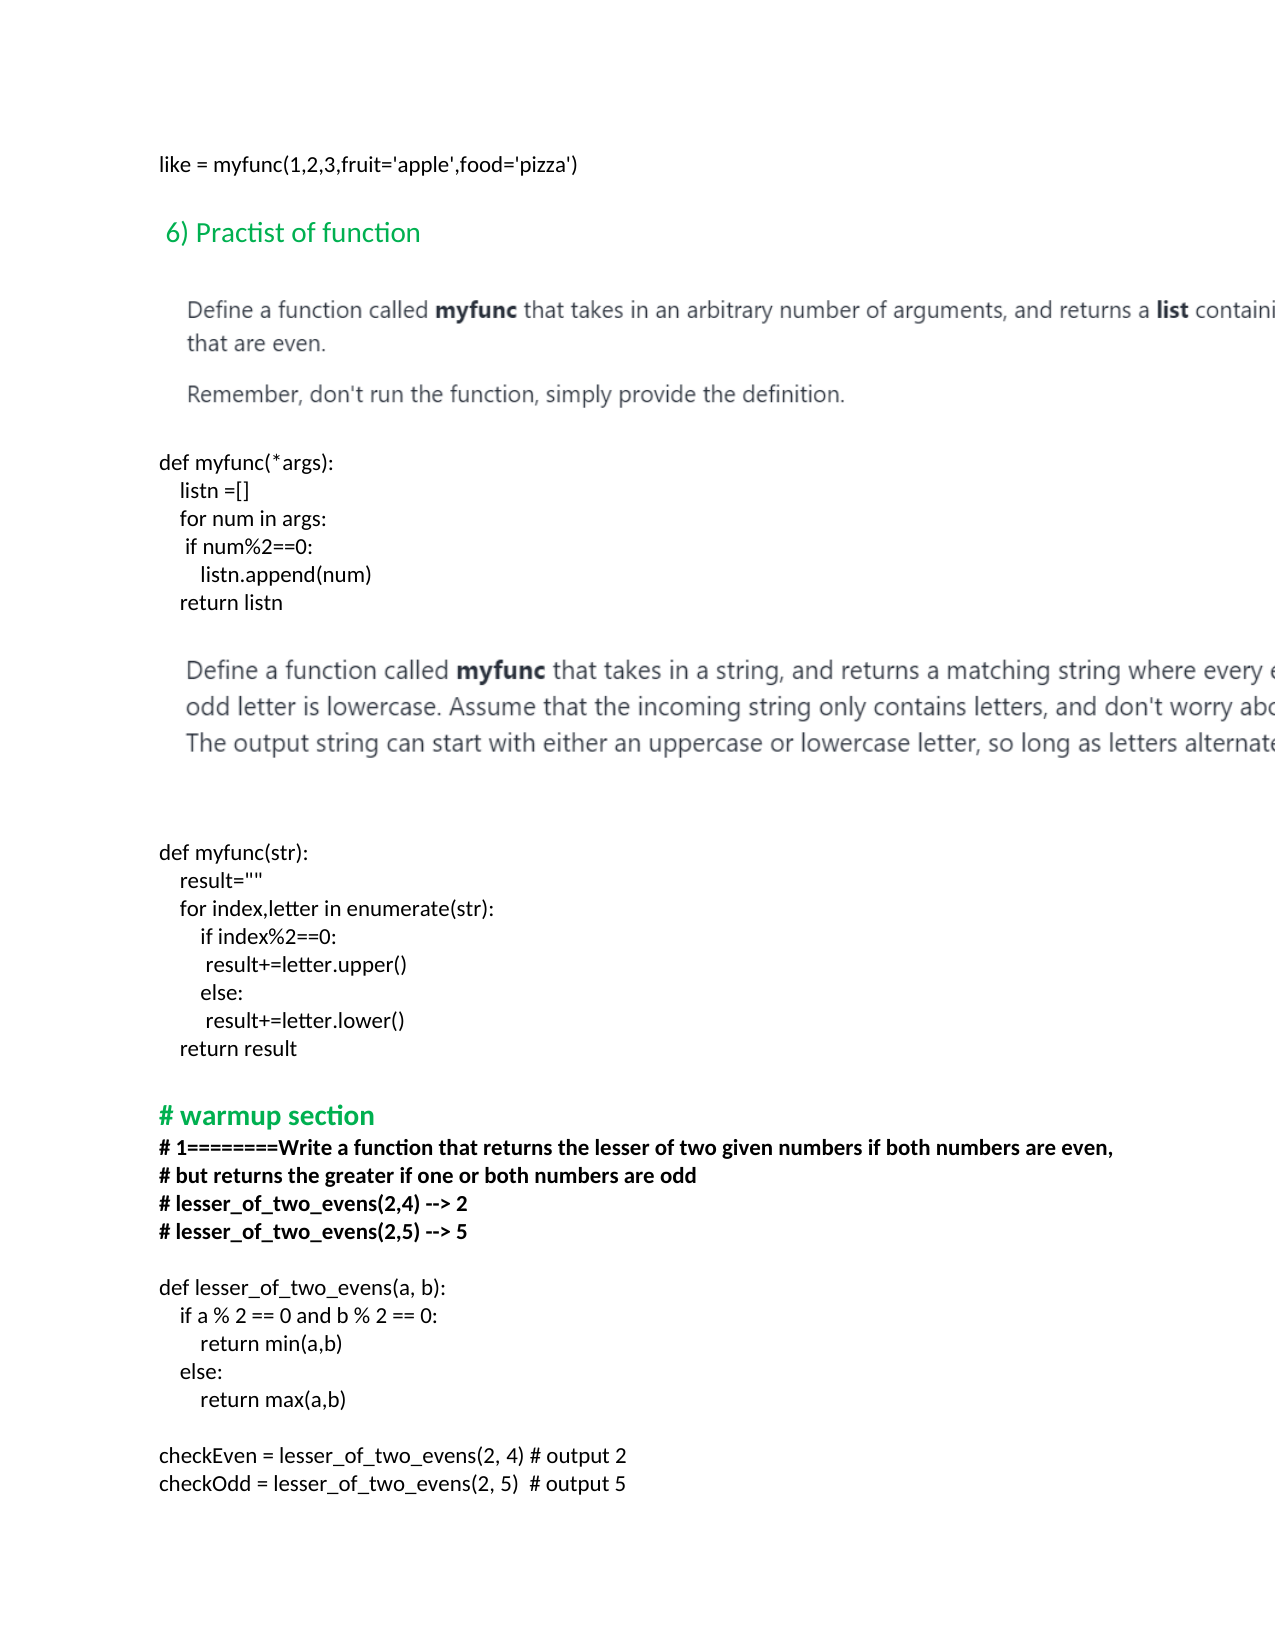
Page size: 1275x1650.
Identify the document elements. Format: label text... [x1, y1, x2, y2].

text return listn [159, 588, 1125, 616]
picture [158, 644, 1275, 782]
text for num in args: [159, 504, 1125, 532]
text result+=letter.lower() [159, 1006, 1125, 1034]
text # 1========Write a function that returns the lesser of two given numbers if both numbers are even, [159, 1133, 1125, 1161]
picture [158, 277, 1275, 420]
text # but returns the greater if one or both numbers are odd [159, 1161, 1125, 1189]
text listn.append(num) [159, 560, 1125, 588]
text else: [159, 1357, 1125, 1385]
text return min(a,b) [159, 1329, 1125, 1357]
text return result [159, 1034, 1125, 1062]
text 6) Practist of function [159, 214, 1125, 249]
text if num%2==0: [159, 532, 1125, 560]
text # warmup section [159, 1097, 1125, 1133]
text result="" [159, 866, 1125, 894]
text else: [159, 978, 1125, 1006]
text def myfunc(*args): [159, 448, 1125, 476]
text result+=letter.upper() [159, 950, 1125, 978]
text checkEven = lesser_of_two_evens(2, 4) # output 2 [159, 1441, 1125, 1469]
text def myfunc(str): [159, 838, 1125, 866]
text if a % 2 == 0 and b % 2 == 0: [159, 1301, 1125, 1329]
text if index%2==0: [159, 922, 1125, 950]
text return max(a,b) [159, 1385, 1125, 1413]
text # lesser_of_two_evens(2,5) --> 5 [159, 1217, 1125, 1245]
text checkOdd = lesser_of_two_evens(2, 5) # output 5 [159, 1469, 1125, 1497]
text for index,letter in enumerate(str): [159, 894, 1125, 922]
text # lesser_of_two_evens(2,4) --> 2 [159, 1189, 1125, 1217]
text listn =[] [159, 476, 1125, 504]
text def lesser_of_two_evens(a, b): [159, 1273, 1125, 1301]
text like = myfunc(1,2,3,fruit='apple',food='pizza') [159, 150, 1125, 178]
